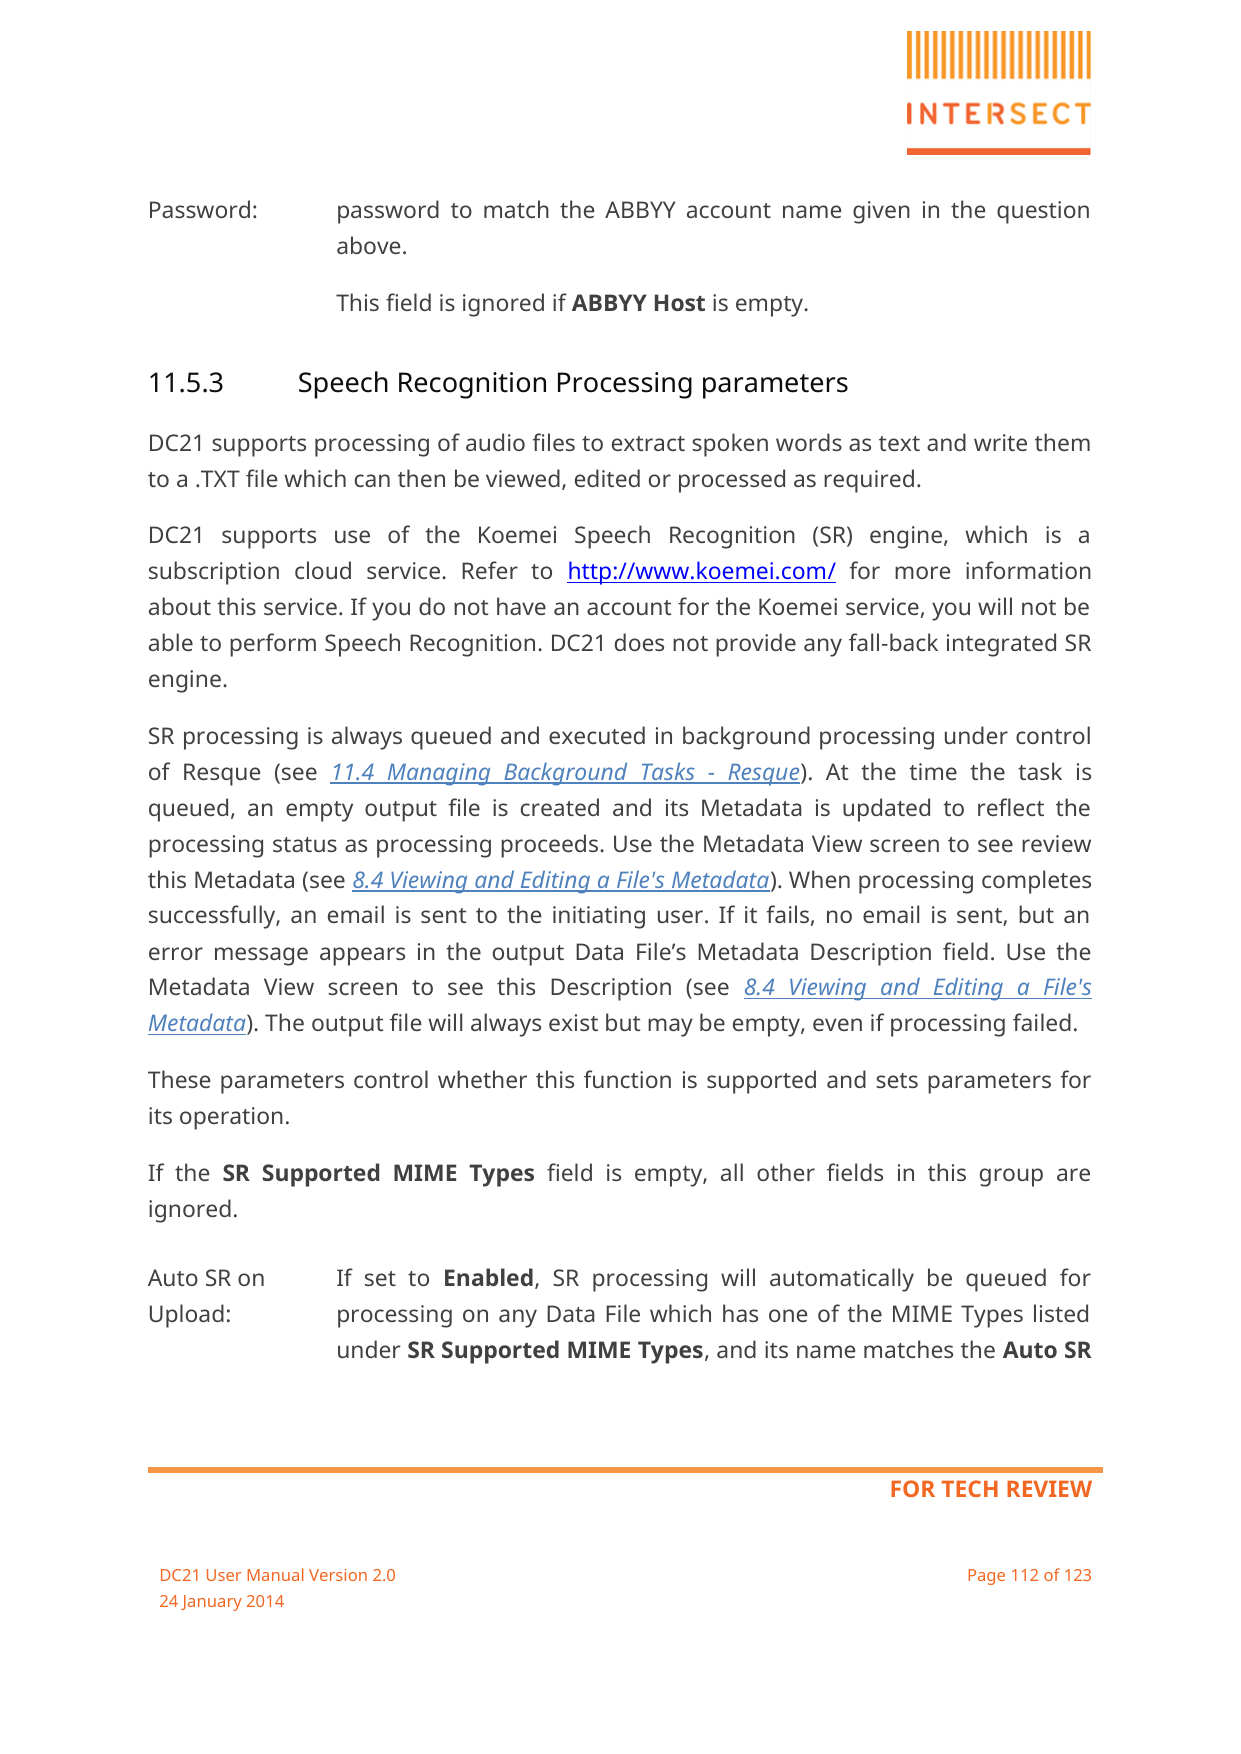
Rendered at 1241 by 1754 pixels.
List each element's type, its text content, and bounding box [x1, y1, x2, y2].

text If the SR Supported MIME Types field is empty, all other fields in this group are ignored. [148, 1157, 1092, 1224]
text These parameters control whether this function is supported and sets parameters for its operation. [148, 1064, 1092, 1131]
subtitle Speech Recognition Processing parameters [148, 363, 1092, 400]
table_cell ABBYY Password: [136, 181, 325, 342]
table_header Auto SR on Upload: [136, 1250, 325, 1365]
text DC21 supports use of the Koemei Speech Recognition (SR) engine, which is a subscription cloud service. Refer to http:/// for more information about this service. If you do not have an account for the Koemei service, you will not be able to perform Speech Recognition. DC21 does not provide any fall-back integrated SR engine. [148, 519, 1092, 694]
text DC21 supports processing of audio files to extract spoken words as text and write them to a .TXT file which can then be viewed, edited or processed as required. [148, 427, 1092, 494]
picture [905, 29, 1093, 157]
